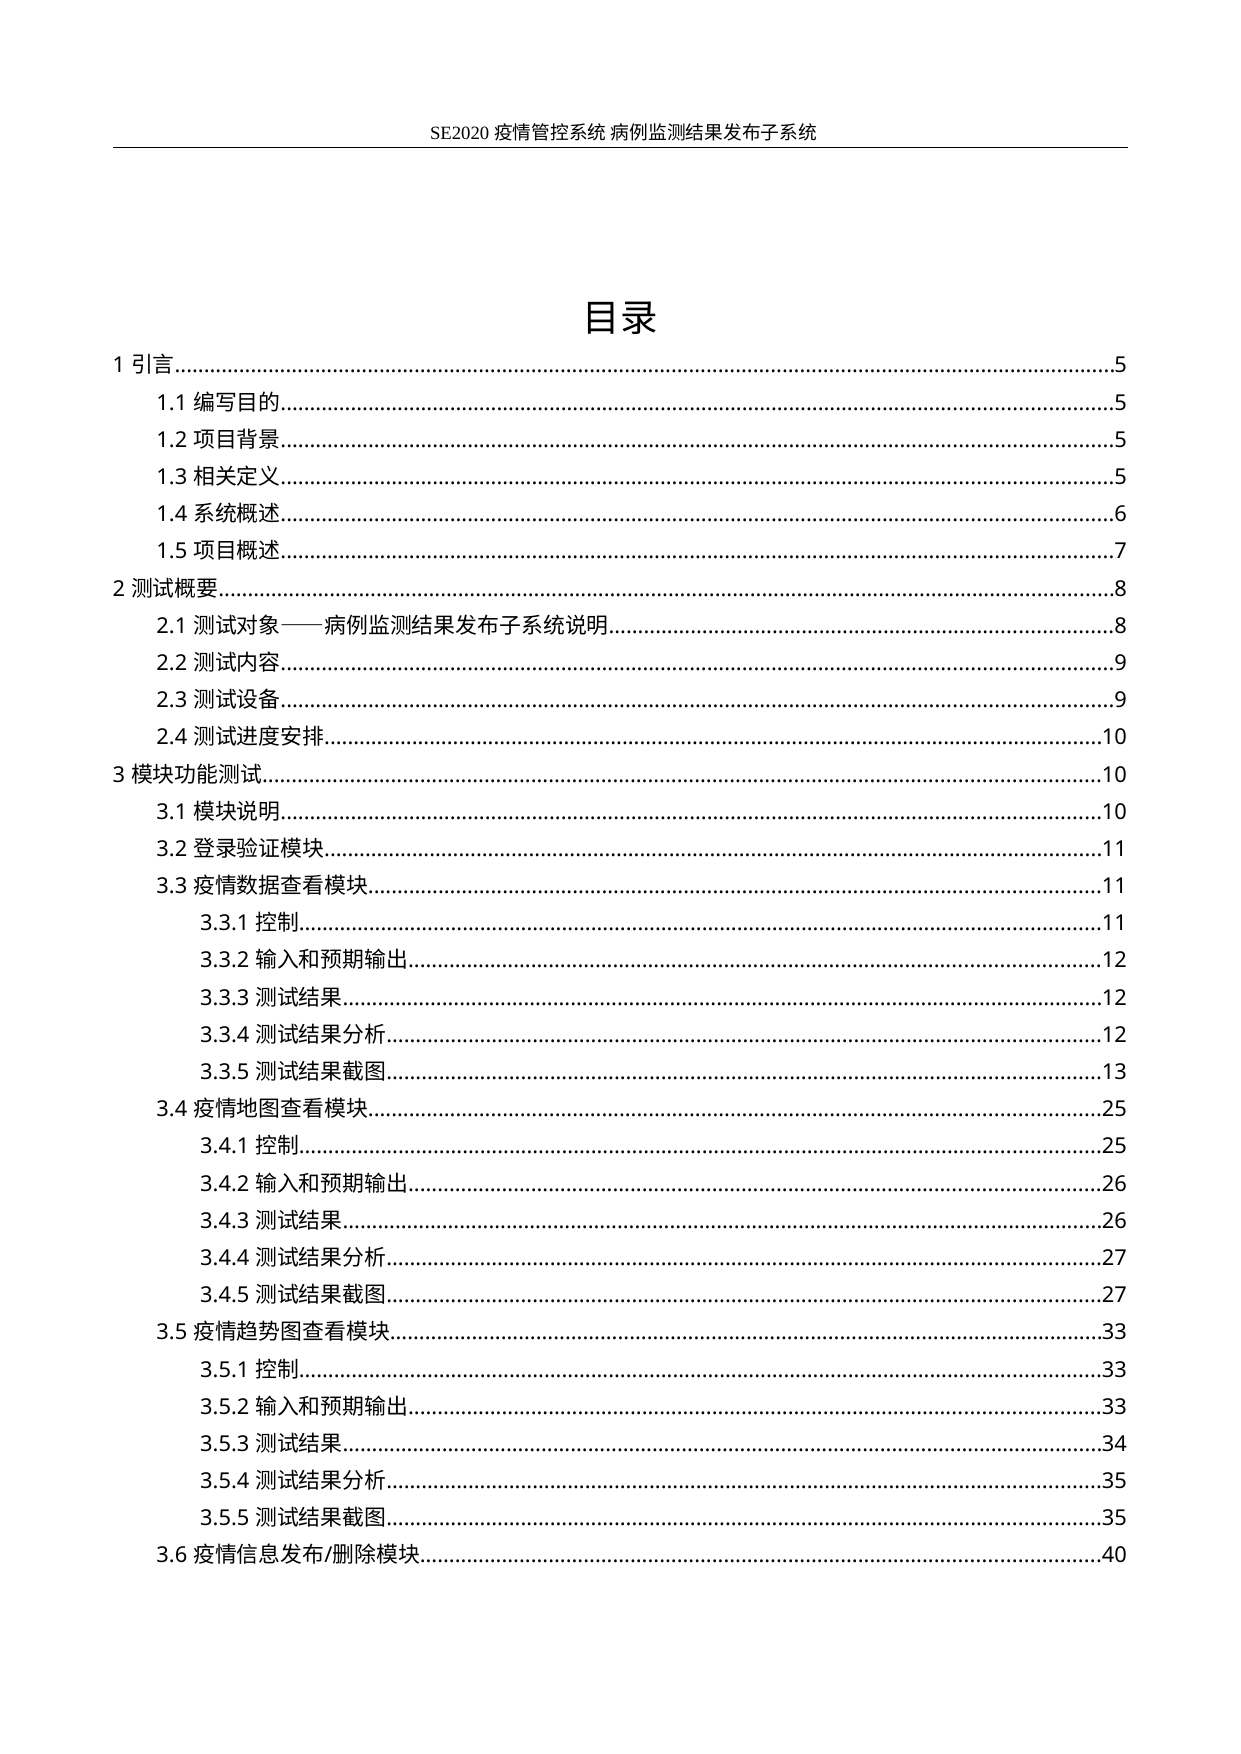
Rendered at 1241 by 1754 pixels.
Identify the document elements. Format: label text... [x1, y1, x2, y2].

text 目录 [112, 282, 1128, 347]
